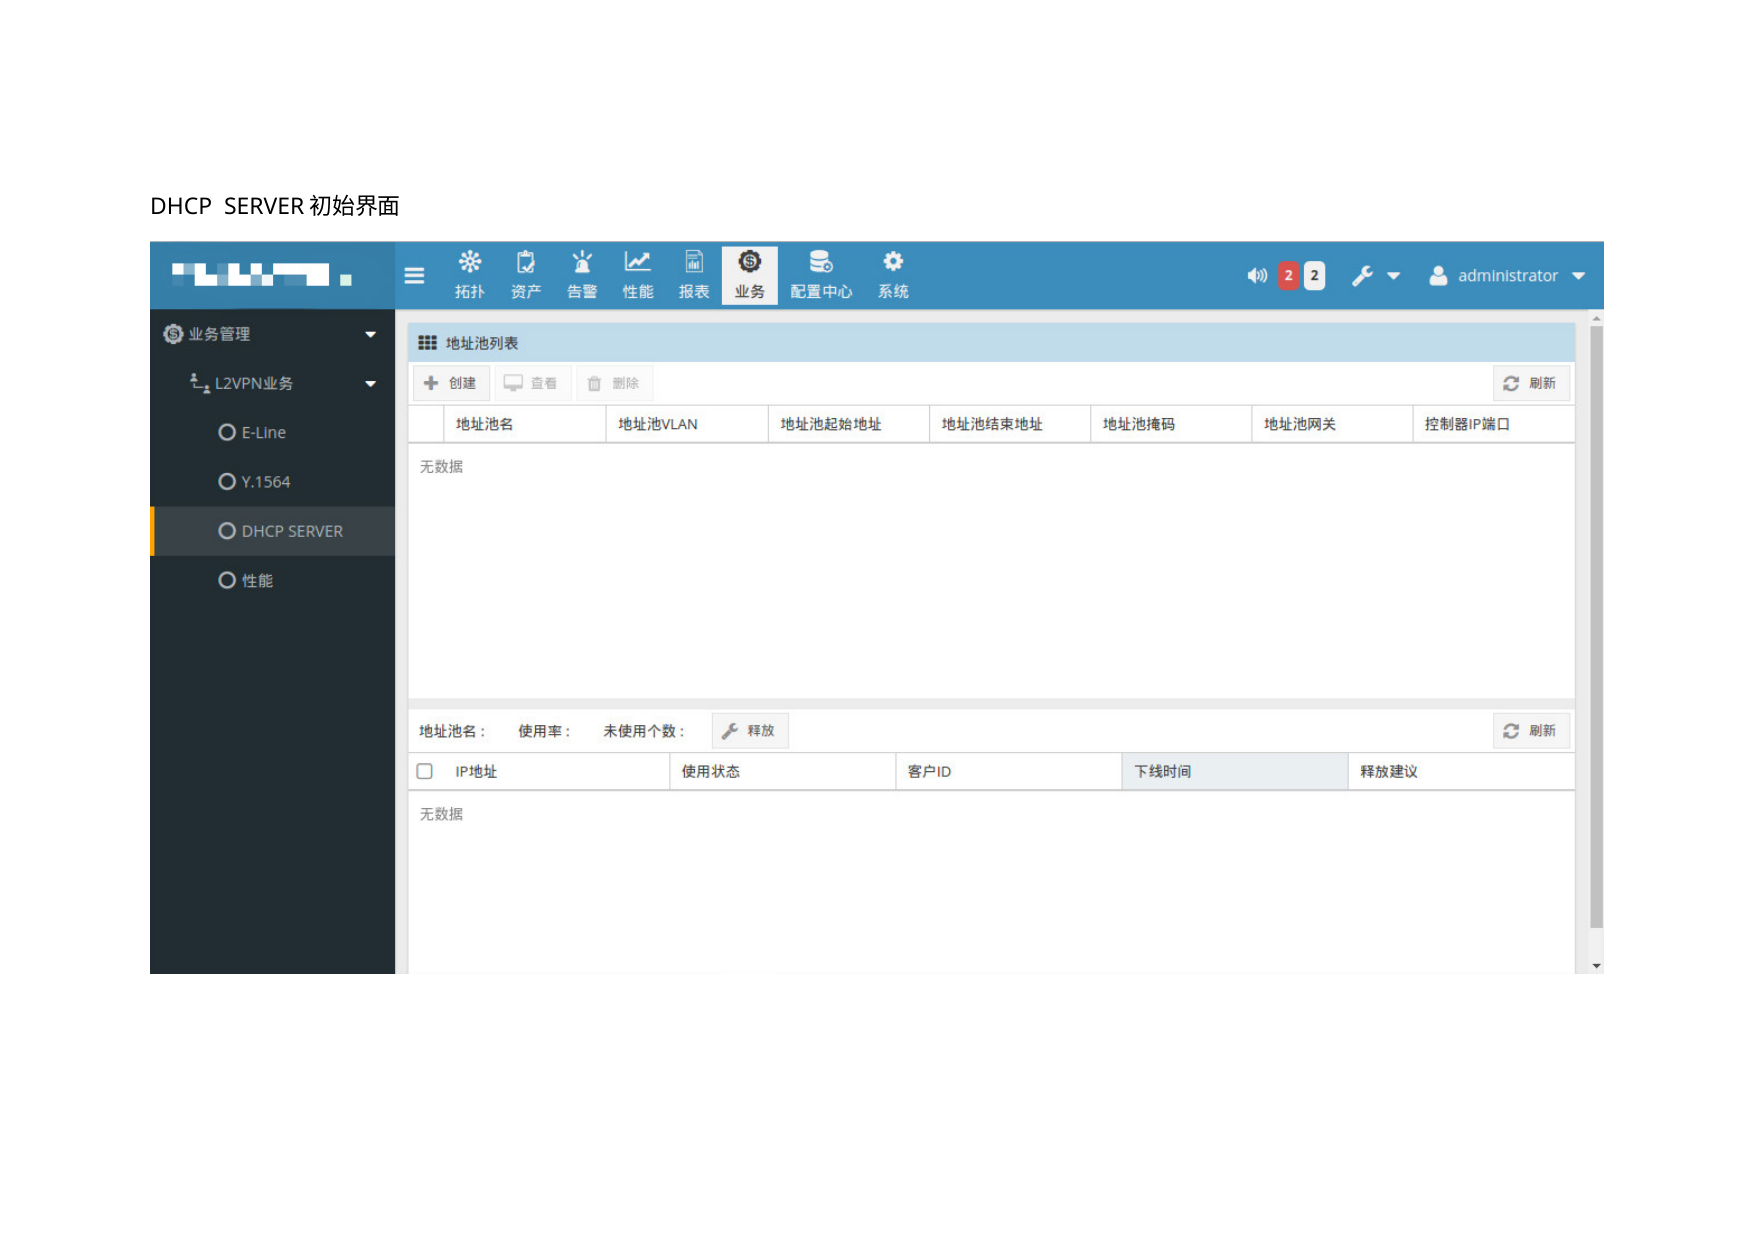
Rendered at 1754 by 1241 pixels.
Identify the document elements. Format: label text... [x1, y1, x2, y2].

text DHCP SERVER初始界面 [150, 187, 1604, 221]
picture [150, 241, 1604, 974]
